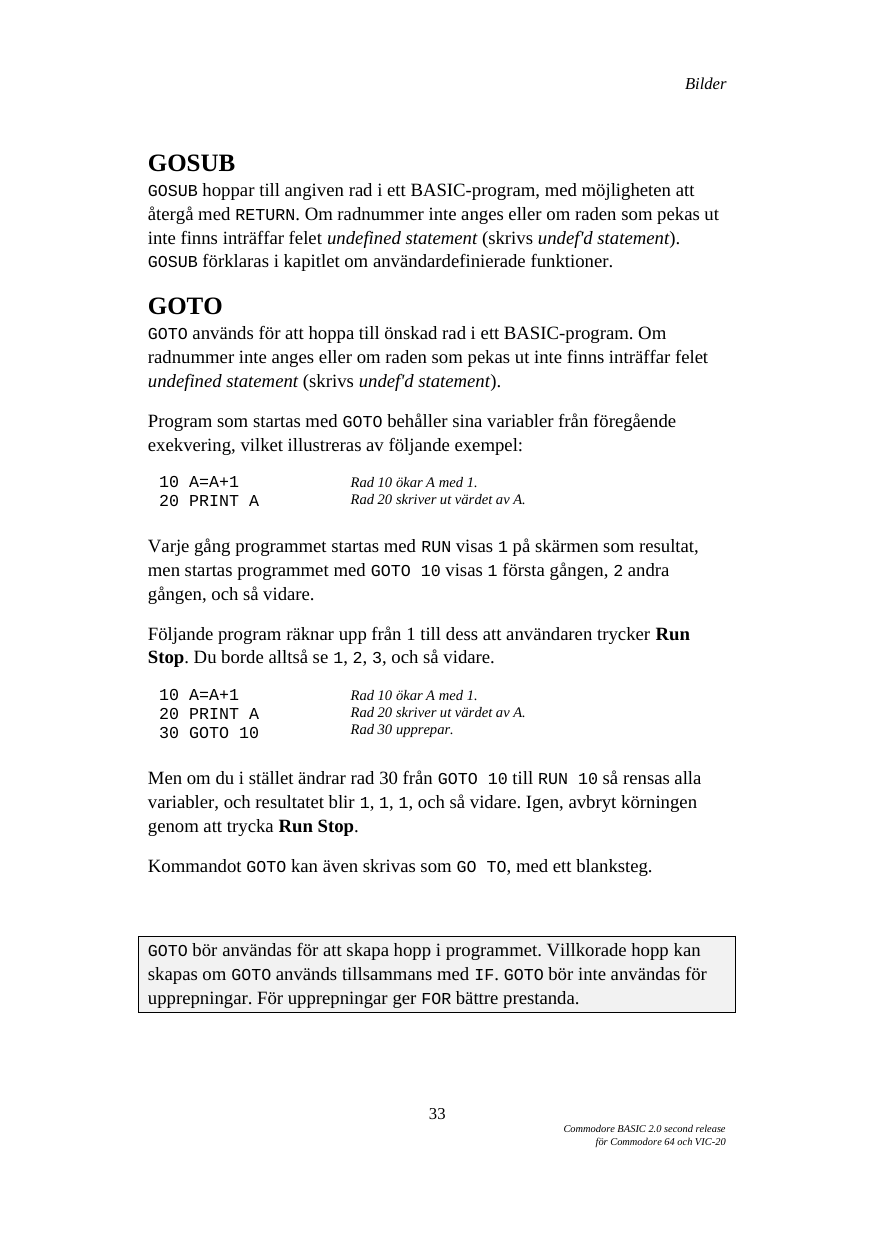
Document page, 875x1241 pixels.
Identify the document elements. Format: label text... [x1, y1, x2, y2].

subtitle GOTO [148, 291, 726, 320]
subtitle GOSUB [148, 148, 726, 176]
text Kommandot GOTO kan även skrivas som GO TO, med ett blanksteg. [148, 855, 726, 877]
text Följande program räknar upp från 1 till dess att användaren trycker Run Stop. Du borde alltså se 1, 2, 3, och så vidare. [148, 623, 726, 668]
table_header 10 A=A+1 20 PRINT A [148, 474, 339, 511]
table_header Rad 10 ökar A med 1. Rad 20 skriver ut värdet av A. [339, 474, 725, 511]
text Men om du i stället ändrar rad 30 från GOTO 10 till RUN 10 så rensas alla variabler, och resultatet blir 1, 1, 1, och så vidare. Igen, avbryt körningen genom att trycka Run Stop. [148, 743, 726, 837]
text Varje gång programmet startas med RUN visas 1 på skärmen som resultat, men startas programmet med GOTO 10 visas 1 första gången, 2 andra gången, och så vidare. [148, 511, 726, 604]
text GOSUB hoppar till angiven rad i ett BASIC-program, med möjligheten att återgå med RETURN. Om radnummer inte anges eller om raden som pekas ut inte finns inträffar felet undefined statement (skrivs undef'd statement). GOSUB förklaras i kapitlet om användardefinierade funktioner. [148, 179, 726, 273]
table_header Rad 10 ökar A med 1. Rad 20 skriver ut värdet av A. Rad 30 upprepar. [339, 687, 725, 743]
text Program som startas med GOTO behåller sina variabler från föregående exekvering, vilket illustreras av följande exempel: [148, 409, 726, 455]
text GOTO används för att hoppa till önskad rad i ett BASIC-program. Om radnummer inte anges eller om raden som pekas ut inte finns inträffar felet undefined statement (skrivs undef'd statement). [148, 322, 726, 391]
table_header 10 A=A+1 20 PRINT A 30 GOTO 10 [148, 687, 339, 743]
text GOTO bör användas för att skapa hopp i programmet. Villkorade hopp kan skapas om GOTO används tillsammans med IF. GOTO bör inte användas för upprepningar. För upprepningar ger FOR bättre prestanda. [139, 937, 735, 1012]
